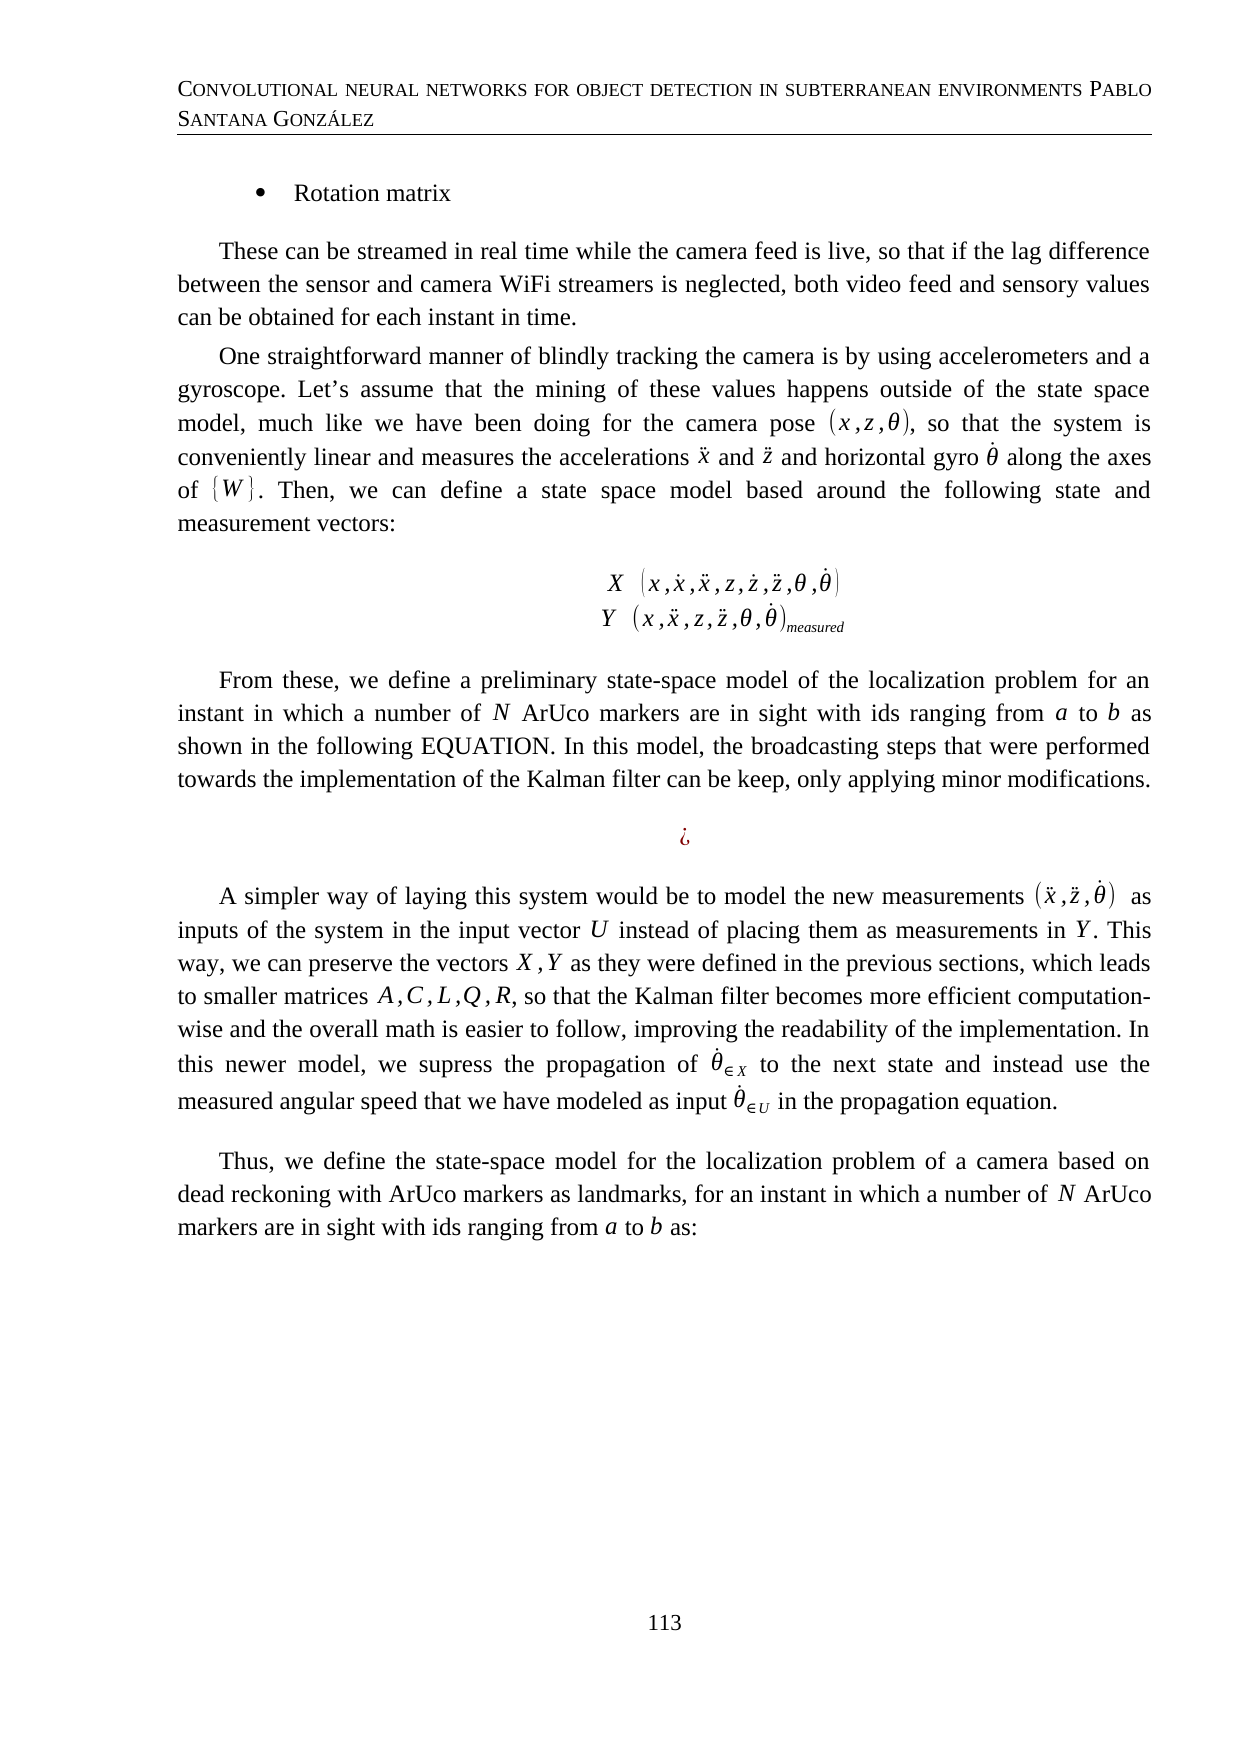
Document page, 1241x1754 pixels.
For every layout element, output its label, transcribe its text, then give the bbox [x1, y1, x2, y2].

text Thus, we define the state-space model for the localization problem of a camera based on dead reckoning with ArUco markers as landmarks, for an instant in which a number of ArUco markers are in sight with ids ranging from to as: [177, 1146, 1152, 1241]
text These can be streamed in real time while the camera feed is live, so that if the lag difference between the sensor and camera WiFi streamers is neglected, both video feed and sensory values can be obtained for each instant in time. [177, 236, 1152, 331]
text From these, we define a preliminary state-space model of the localization problem for an instant in which a number of ArUco markers are in sight with ids ranging from to as shown in the following EQUATION. In this model, the broadcasting steps that were performed towards the implementation of the Kalman filter can be keep, only applying minor modifications. [177, 665, 1152, 793]
text A simpler way of laying this system would be to model the new measurements as inputs of the system in the input vector instead of placing them as measurements in . This way, we can preserve the vectors as they were defined in the previous sections, which leads to smaller matrices , so that the Kalman filter becomes more efficient computation-wise and the overall math is easier to follow, improving the readability of the implementation. In this newer model, we supress the propagation of to the next state and instead use the measured angular speed that we have modeled as input in the propagation equation. [177, 880, 1152, 1117]
text One straightforward manner of blindly tracking the camera is by using accelerometers and a gyroscope. Let’s assume that the mining of these values happens outside of the state space model, much like we have been doing for the camera pose , so that the system is conveniently linear and measures the accelerations and and horizontal gyro along the axes of . Then, we can define a state space model based around the following state and measurement vectors: [177, 341, 1152, 537]
list Rotation matrix [256, 178, 1152, 207]
